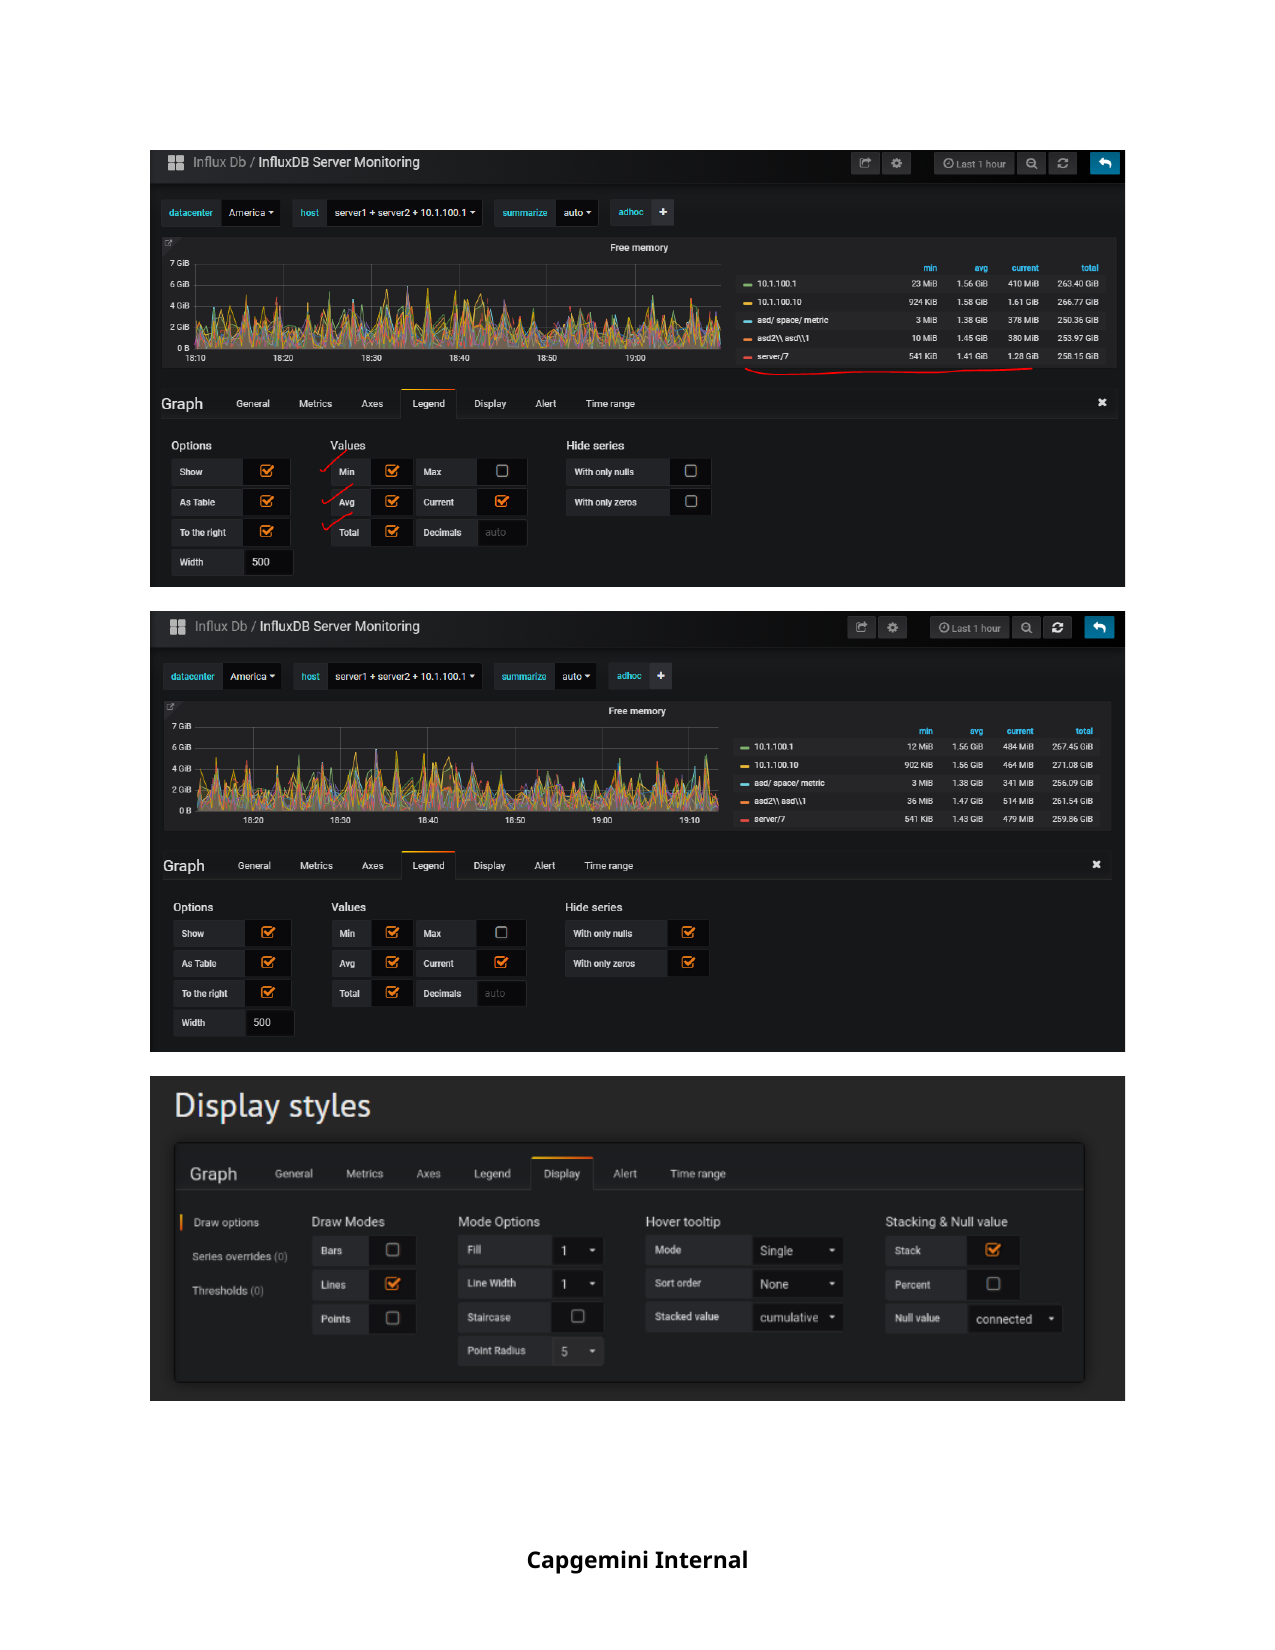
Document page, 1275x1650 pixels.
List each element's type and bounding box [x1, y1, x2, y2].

picture [150, 1076, 1125, 1401]
picture [150, 150, 1125, 587]
picture [150, 611, 1125, 1052]
